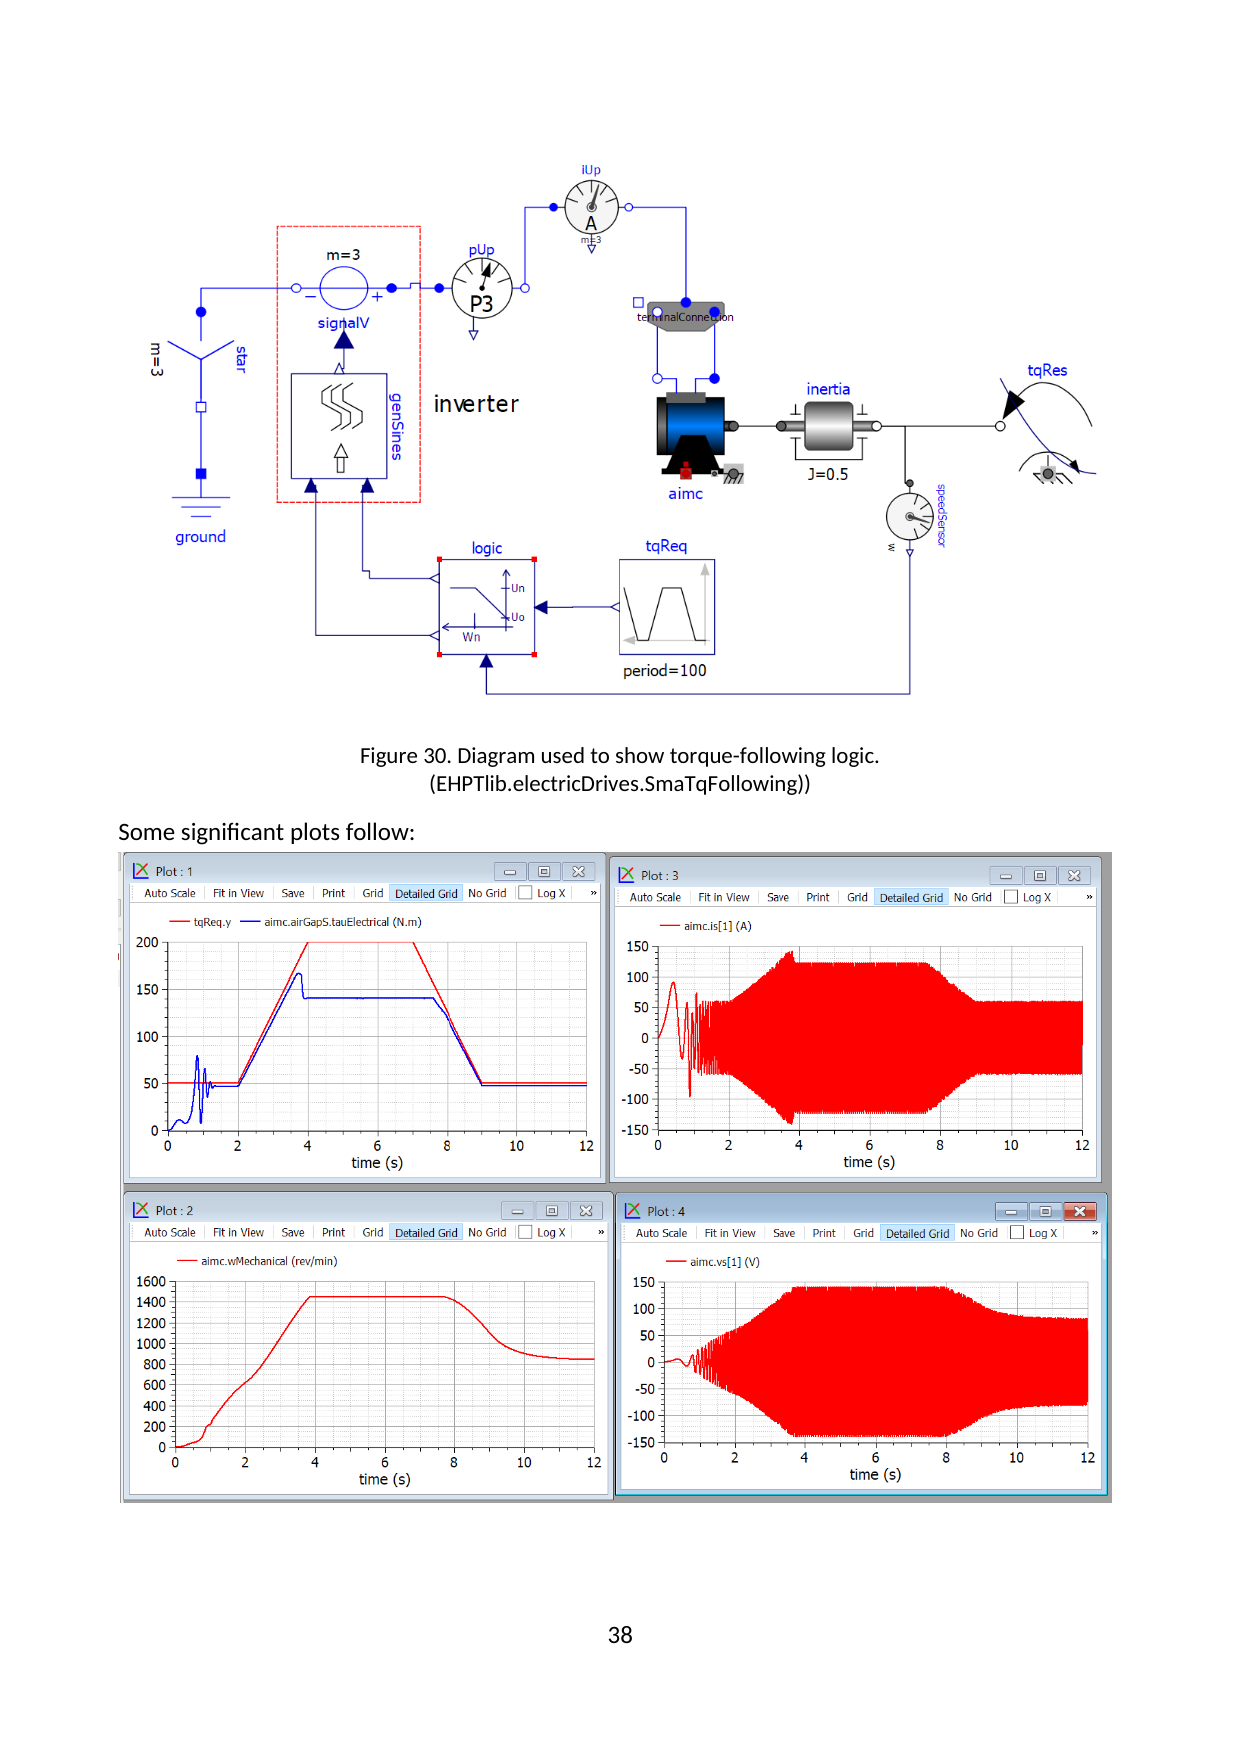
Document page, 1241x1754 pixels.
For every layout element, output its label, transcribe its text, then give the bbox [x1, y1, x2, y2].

text Some significant plots follow: [118, 816, 1122, 846]
picture [118, 852, 1112, 1503]
text Figure 30. Diagram used to show torque-following logic. (EHPTlib.electricDrives.SmaTqFollowing)) [118, 741, 1122, 797]
picture [121, 147, 1120, 735]
